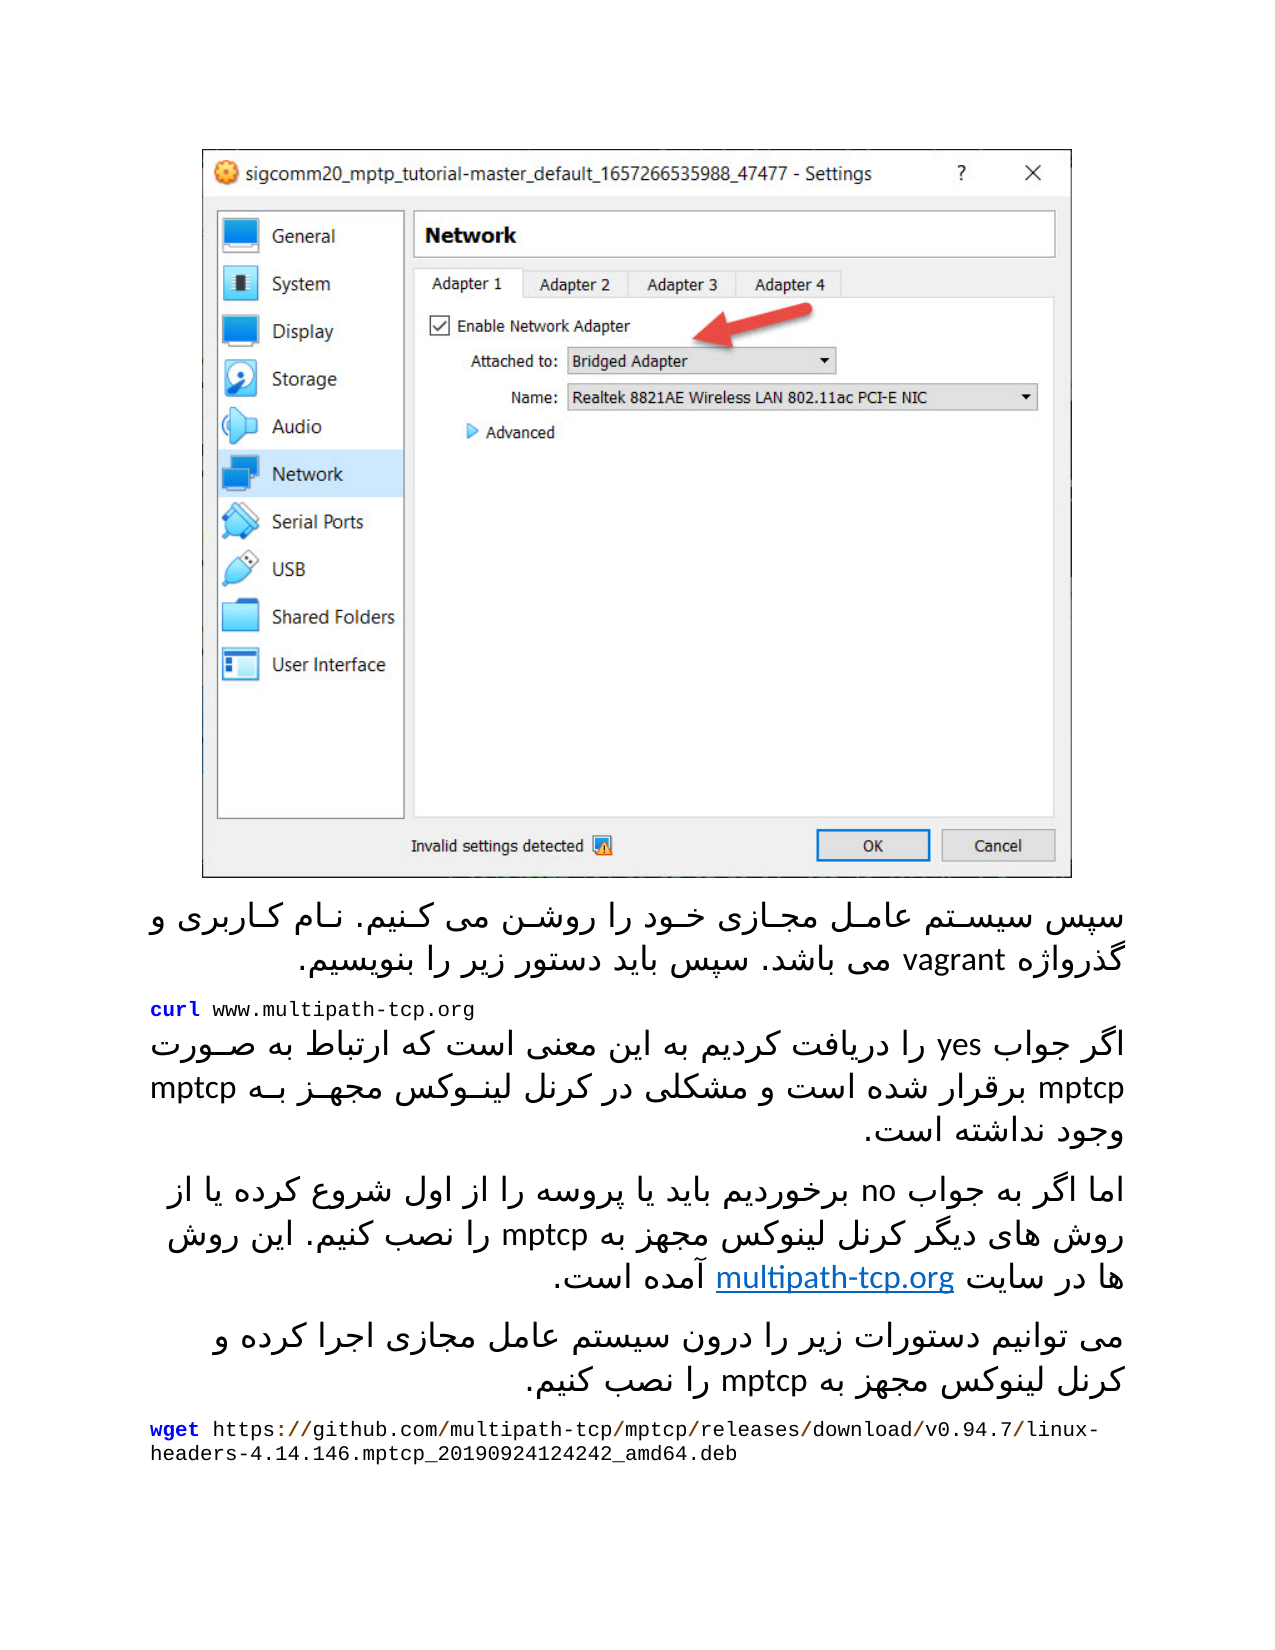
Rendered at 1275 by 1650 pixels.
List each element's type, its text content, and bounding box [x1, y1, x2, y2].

text سپس سیستم عامل مجازی خود را روشن می کنیم. نام کاربری و گذرواژه vagrant می باشد. سپس باید دستور زیر را بنویسیم. [150, 896, 1125, 979]
text curl www.multipath-tcp.org [150, 999, 1125, 1023]
text wget https://github.com/multipath-tcp/mptcp/releases/download/v0.94.7/linux-headers-4.14.146.mptcp_20190924124242_amd64.deb [150, 1419, 1125, 1467]
picture [202, 149, 1072, 878]
text اما اگر به جواب no برخوردیم باید یا پروسه را از اول شروع کرده یا از روش های دیگر کرنل لینوکس مجهز به mptcp را نصب کنیم. این روش ها در سایت multipath-tcp.org آمده است. [150, 1169, 1125, 1297]
text می توانیم دستورات زیر را درون سیستم عامل مجازی اجرا کرده و کرنل لینوکس مجهز به mptcp را نصب کنیم. [150, 1317, 1125, 1399]
text اگر جواب yes را دریافت کردیم به این معنی است که ارتباط به صورت mptcp برقرار شده است و مشکلی در کرنل لینوکس مجهز به mptcp وجود نداشته است. [150, 1023, 1125, 1149]
